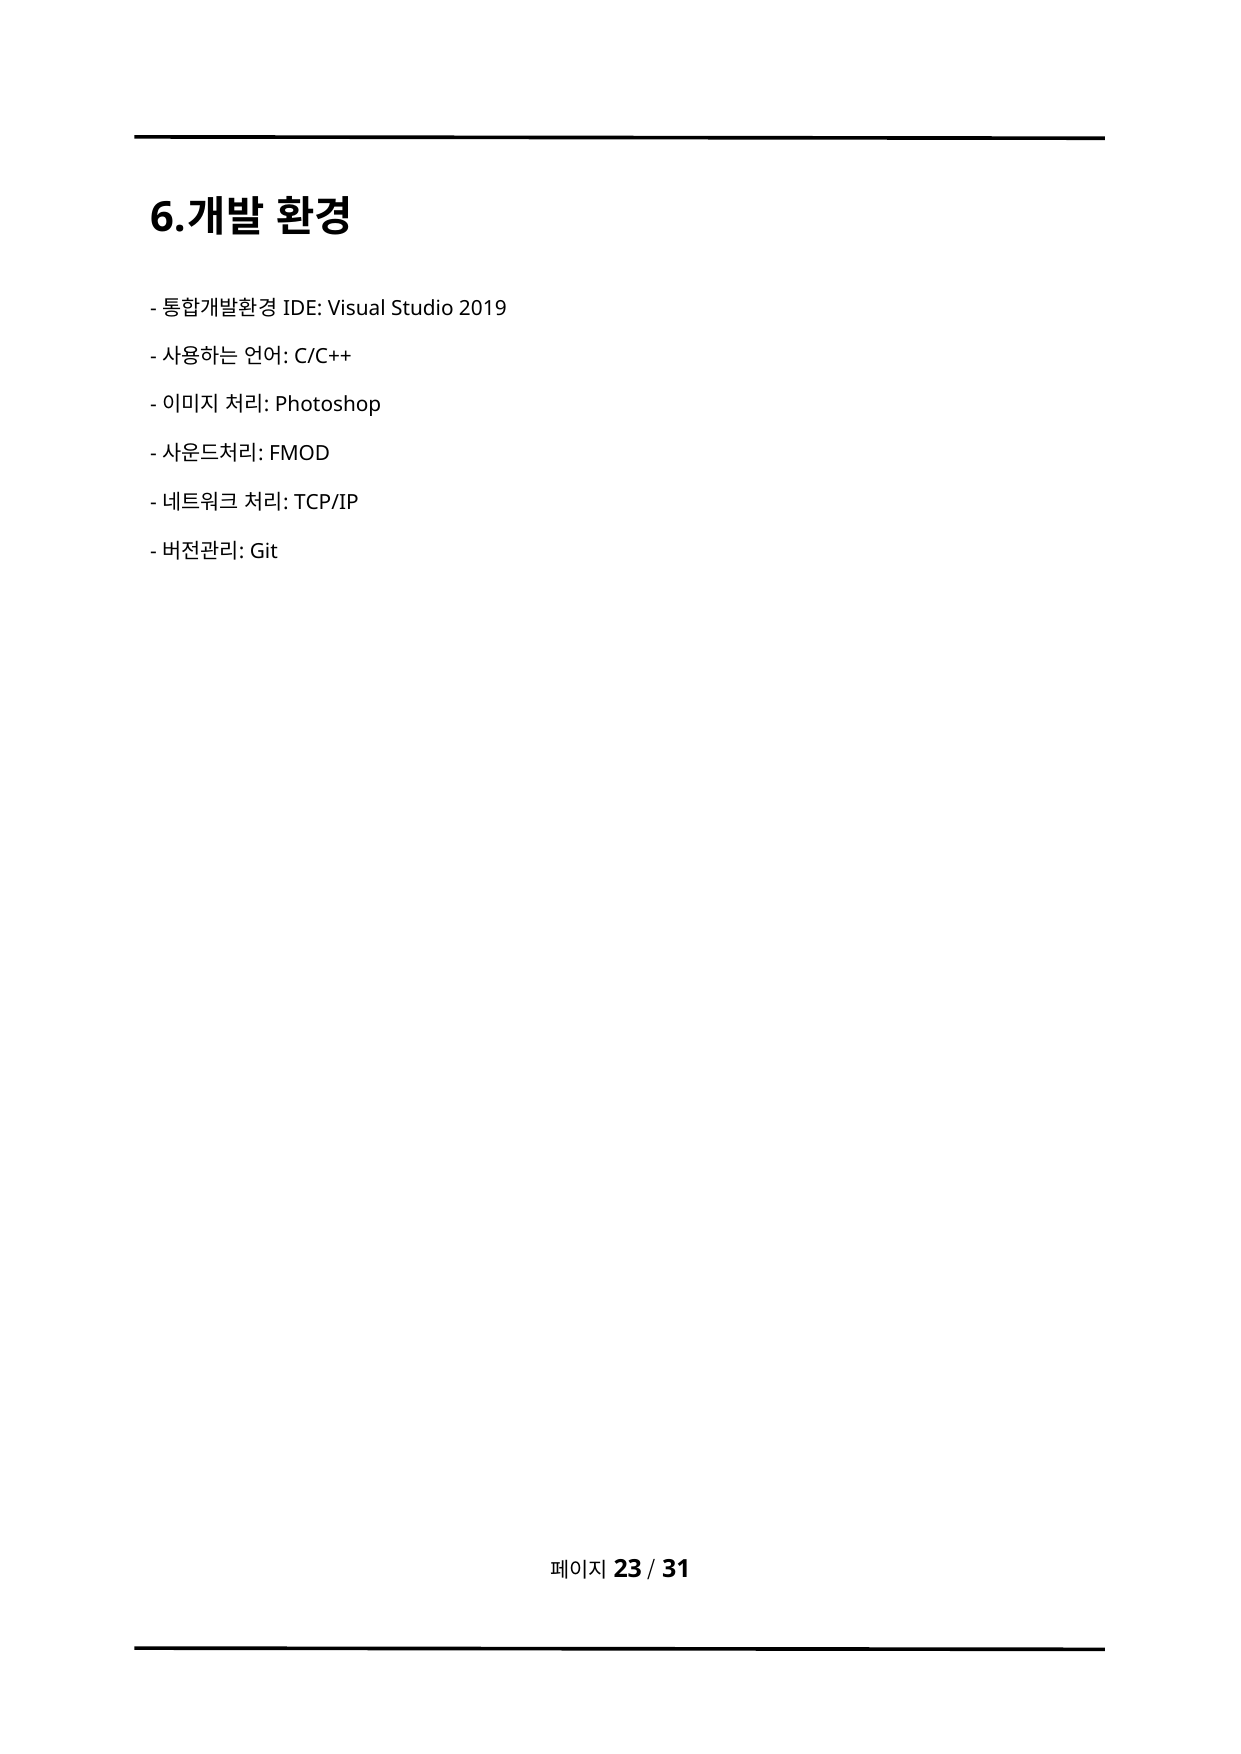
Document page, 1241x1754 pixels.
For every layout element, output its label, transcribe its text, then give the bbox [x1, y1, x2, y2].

text - 버전관리: Git [150, 534, 1090, 564]
text - 네트워크 처리: TCP/IP [150, 485, 1090, 516]
text - 이미지 처리: Photoshop [150, 388, 1090, 418]
list 개발 환경 [150, 183, 1090, 243]
text - 통합개발환경 IDE: Visual Studio 2019 [150, 291, 1090, 321]
text - 사용하는 언어: C/C++ [150, 339, 1090, 369]
text - 사운드처리: FMOD [150, 436, 1090, 466]
